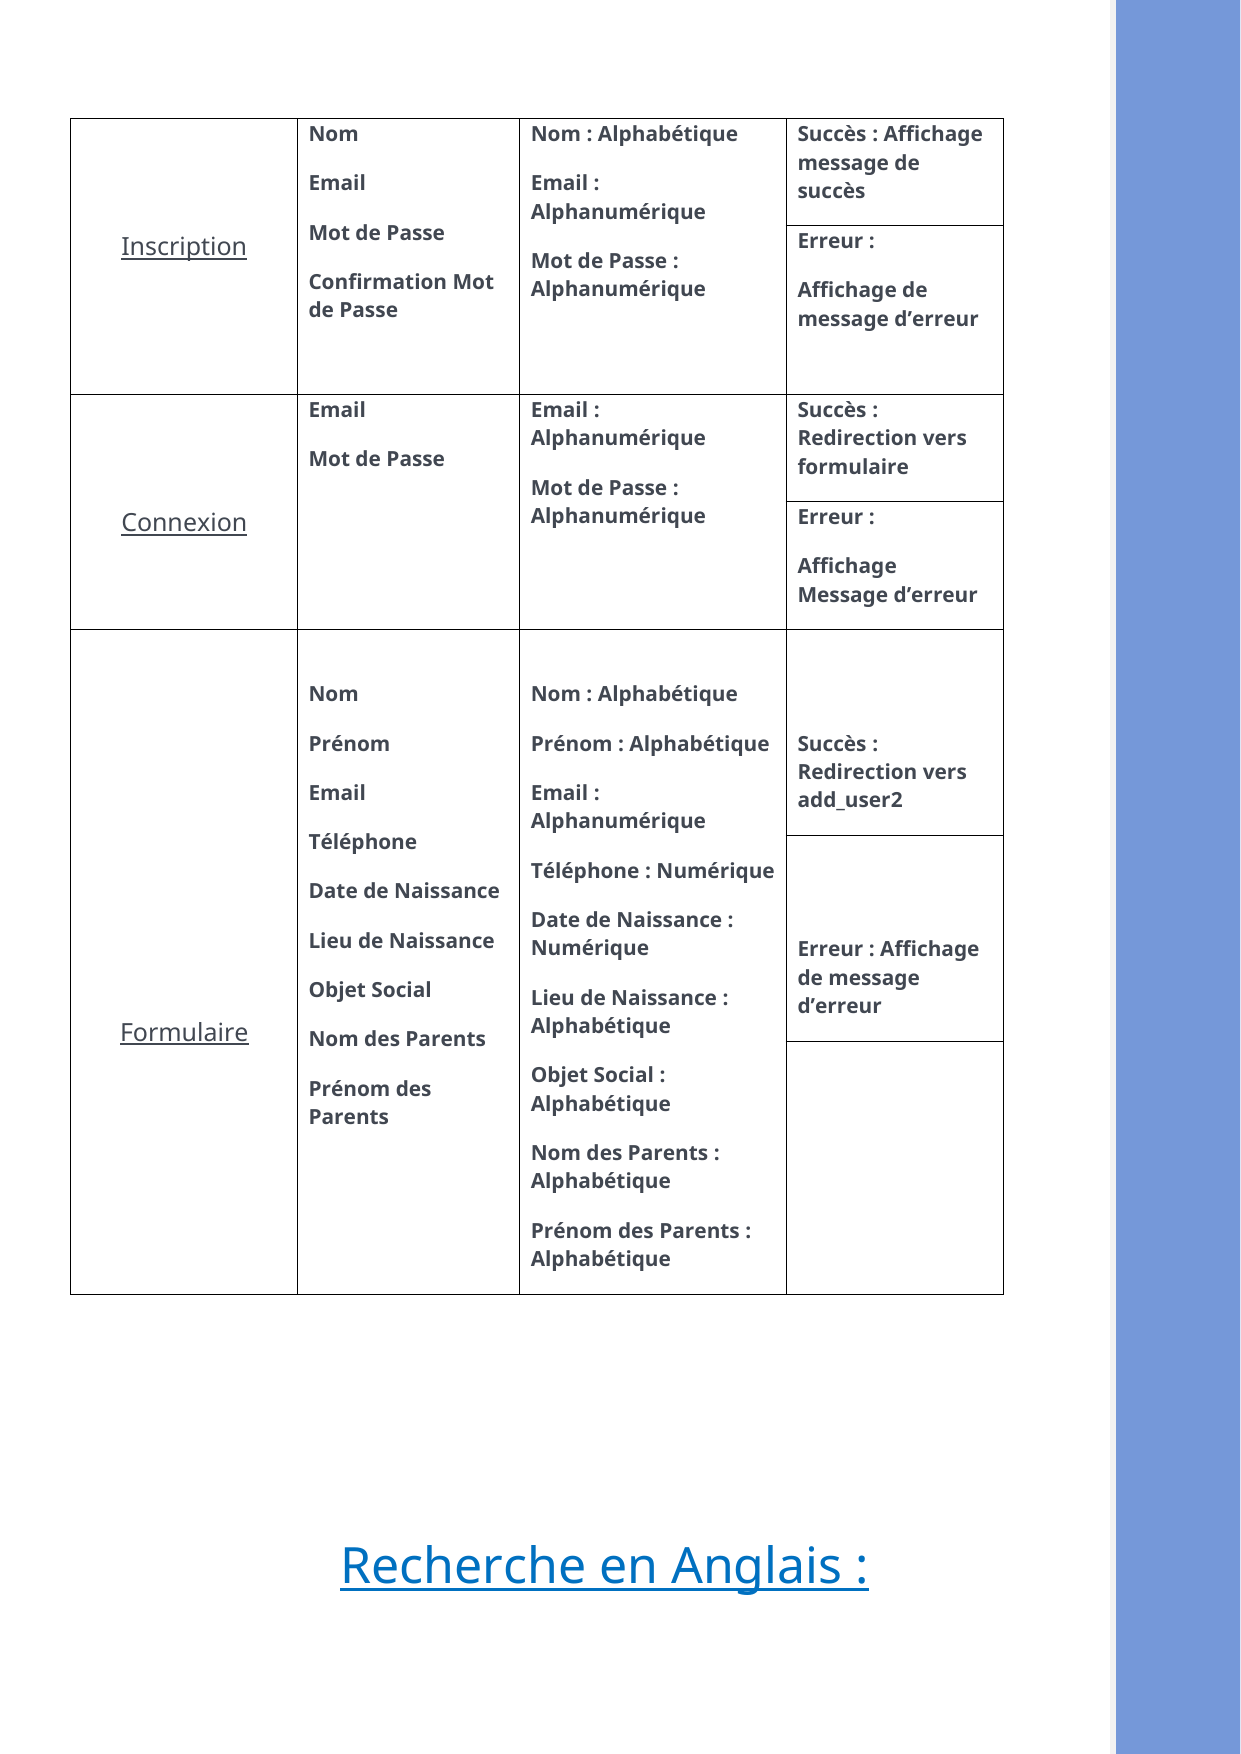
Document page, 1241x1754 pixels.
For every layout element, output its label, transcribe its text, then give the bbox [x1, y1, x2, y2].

table_cell Erreur : Affichage de message d’erreur [787, 226, 1003, 394]
table_cell Email Mot de Passe [298, 395, 519, 629]
table_cell Inscription [71, 119, 297, 394]
table_cell Formulaire [71, 630, 297, 1293]
text Recherche en Anglais : [118, 1531, 1122, 1599]
table_cell [787, 1042, 1003, 1293]
table_cell Nom : Alphabétique Email : Alphanumérique Mot de Passe : Alphanumérique [520, 119, 786, 394]
table_cell Succès : Redirection vers add_user2 [787, 630, 1003, 835]
table_cell Succès : Affichage message de succès [787, 119, 1003, 225]
table_cell Erreur : Affichage Message d’erreur [787, 502, 1003, 629]
table_cell Nom : Alphabétique Prénom : Alphabétique Email : Alphanumérique Téléphone : Numérique Date de Naissance : Numérique Lieu de Naissance : Alphabétique Objet Social : Alphabétique Nom des Parents : Alphabétique Prénom des Parents : Alphabétique [520, 630, 786, 1293]
table_cell Erreur : Affichage de message d’erreur [787, 836, 1003, 1041]
table_cell Nom Prénom Email Téléphone Date de Naissance Lieu de Naissance Objet Social Nom des Parents Prénom des Parents [298, 630, 519, 1293]
table_cell Nom Email Mot de Passe Confirmation Mot de Passe [298, 119, 519, 394]
table_cell Email : Alphanumérique Mot de Passe : Alphanumérique [520, 395, 786, 629]
table_cell Succès : Redirection vers formulaire [787, 395, 1003, 501]
table_cell Connexion [71, 395, 297, 629]
